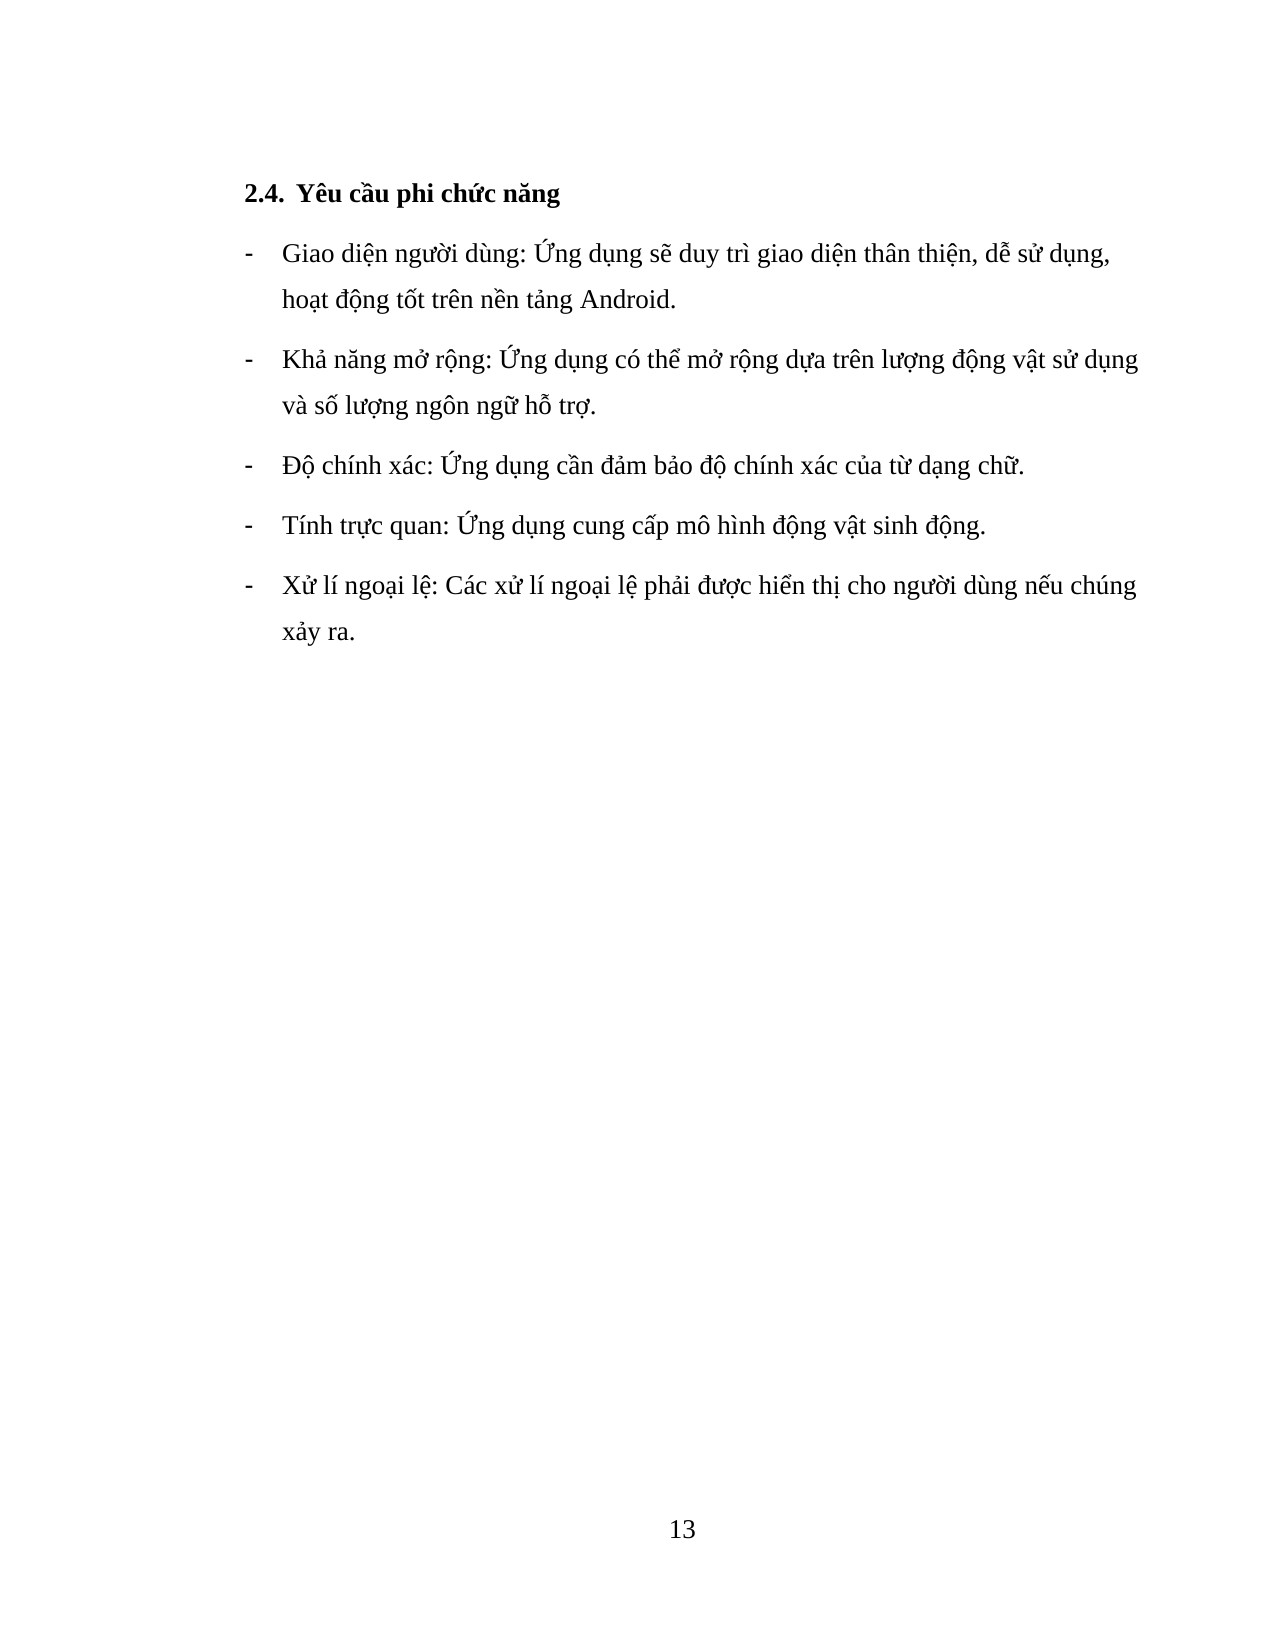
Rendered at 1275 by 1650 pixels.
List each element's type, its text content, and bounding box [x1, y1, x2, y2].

subtitle Yêu cầu phi chức năng [244, 177, 1219, 209]
list Độ chính xác: Ứng dụng cần đảm bảo độ chính xác của từ dạng chữ. [244, 449, 1219, 480]
list Khả năng mở rộng: Ứng dụng có thể mở rộng dựa trên lượng động vật sử dụng và số lượng ngôn ngữ hỗ trợ. [244, 343, 1157, 421]
list Tính trực quan: Ứng dụng cung cấp mô hình động vật sinh động. [244, 509, 1219, 540]
list Giao diện người dùng: Ứng dụng sẽ duy trì giao diện thân thiện, dễ sử dụng, hoạt động tốt trên nền tảng Android. [244, 237, 1157, 314]
list Xử lí ngoại lệ: Các xử lí ngoại lệ phải được hiển thị cho người dùng nếu chúng xảy ra. [244, 569, 1157, 647]
